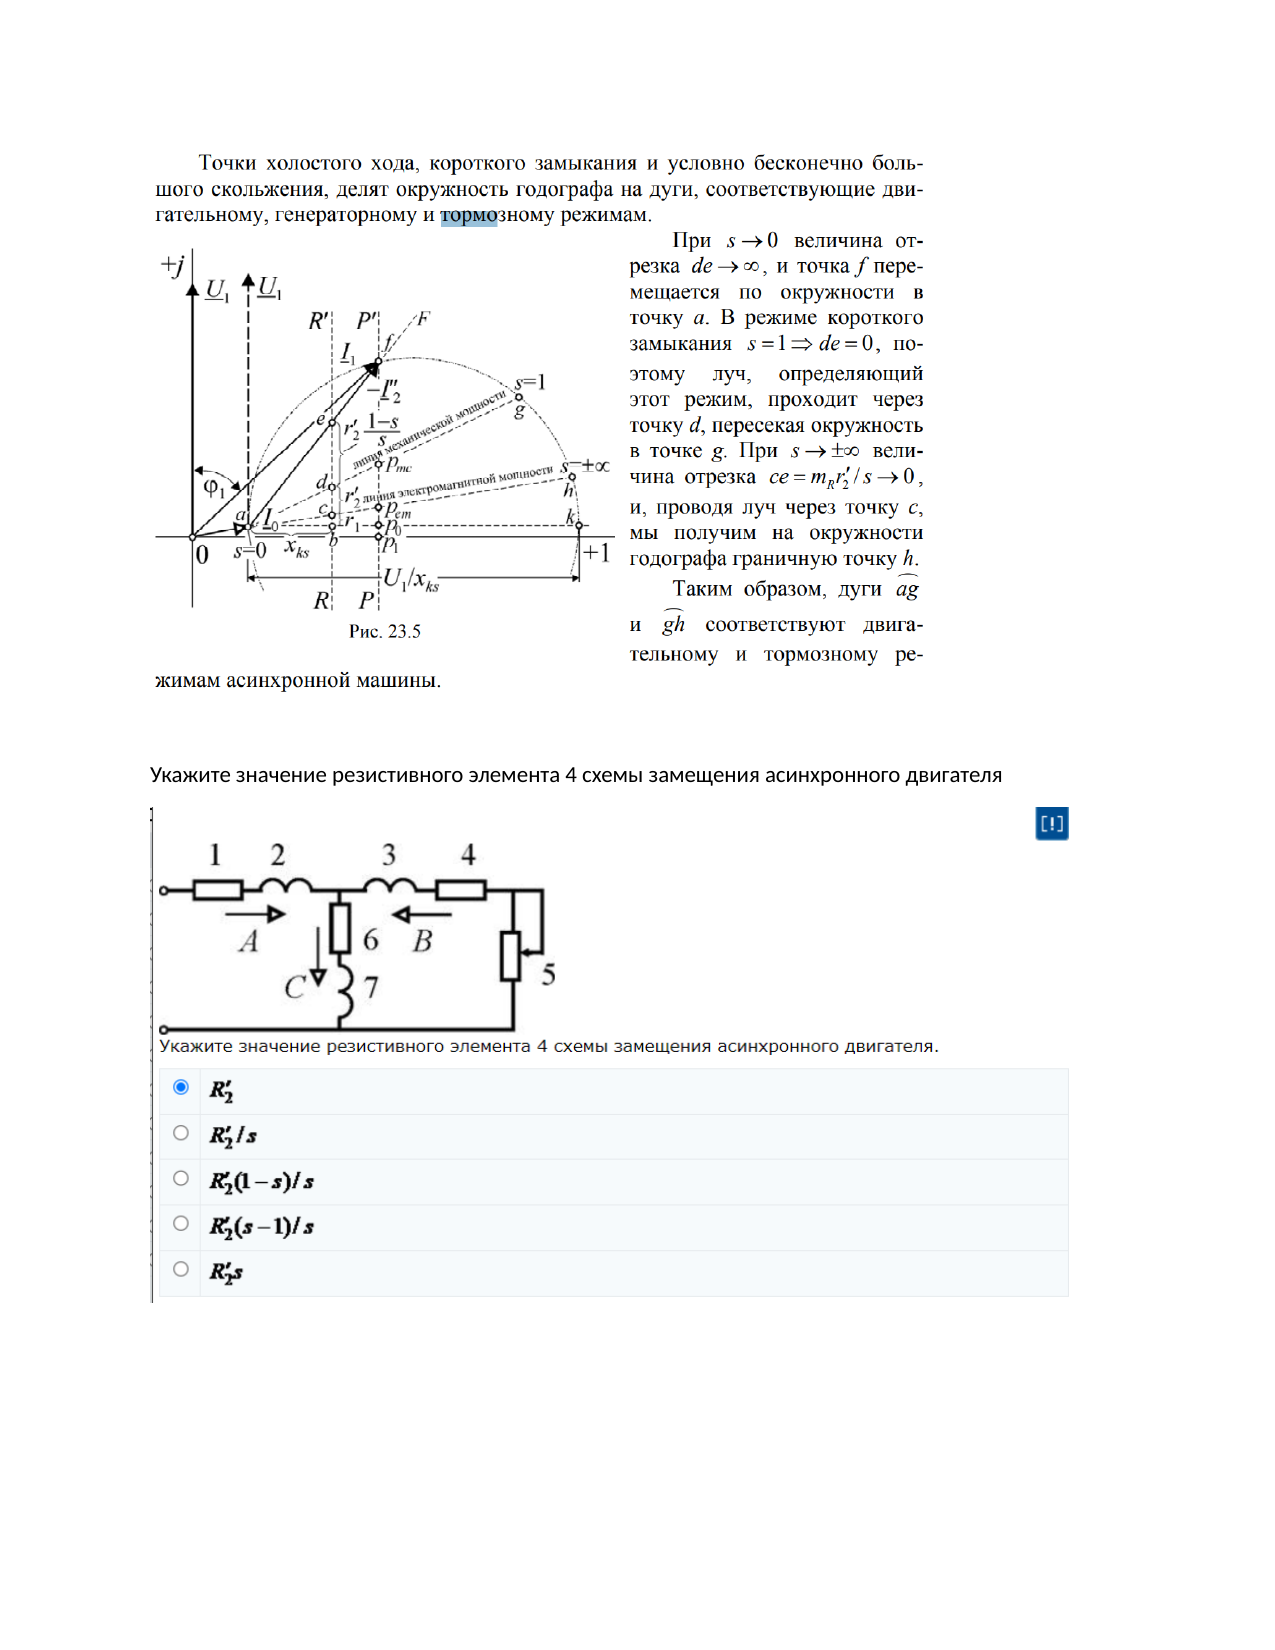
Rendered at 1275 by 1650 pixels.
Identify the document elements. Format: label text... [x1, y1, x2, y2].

picture [150, 807, 1069, 1303]
text Укажите значение резистивного элемента 4 схемы замещения асинхронного двигателя [150, 761, 1125, 788]
picture [150, 150, 938, 695]
